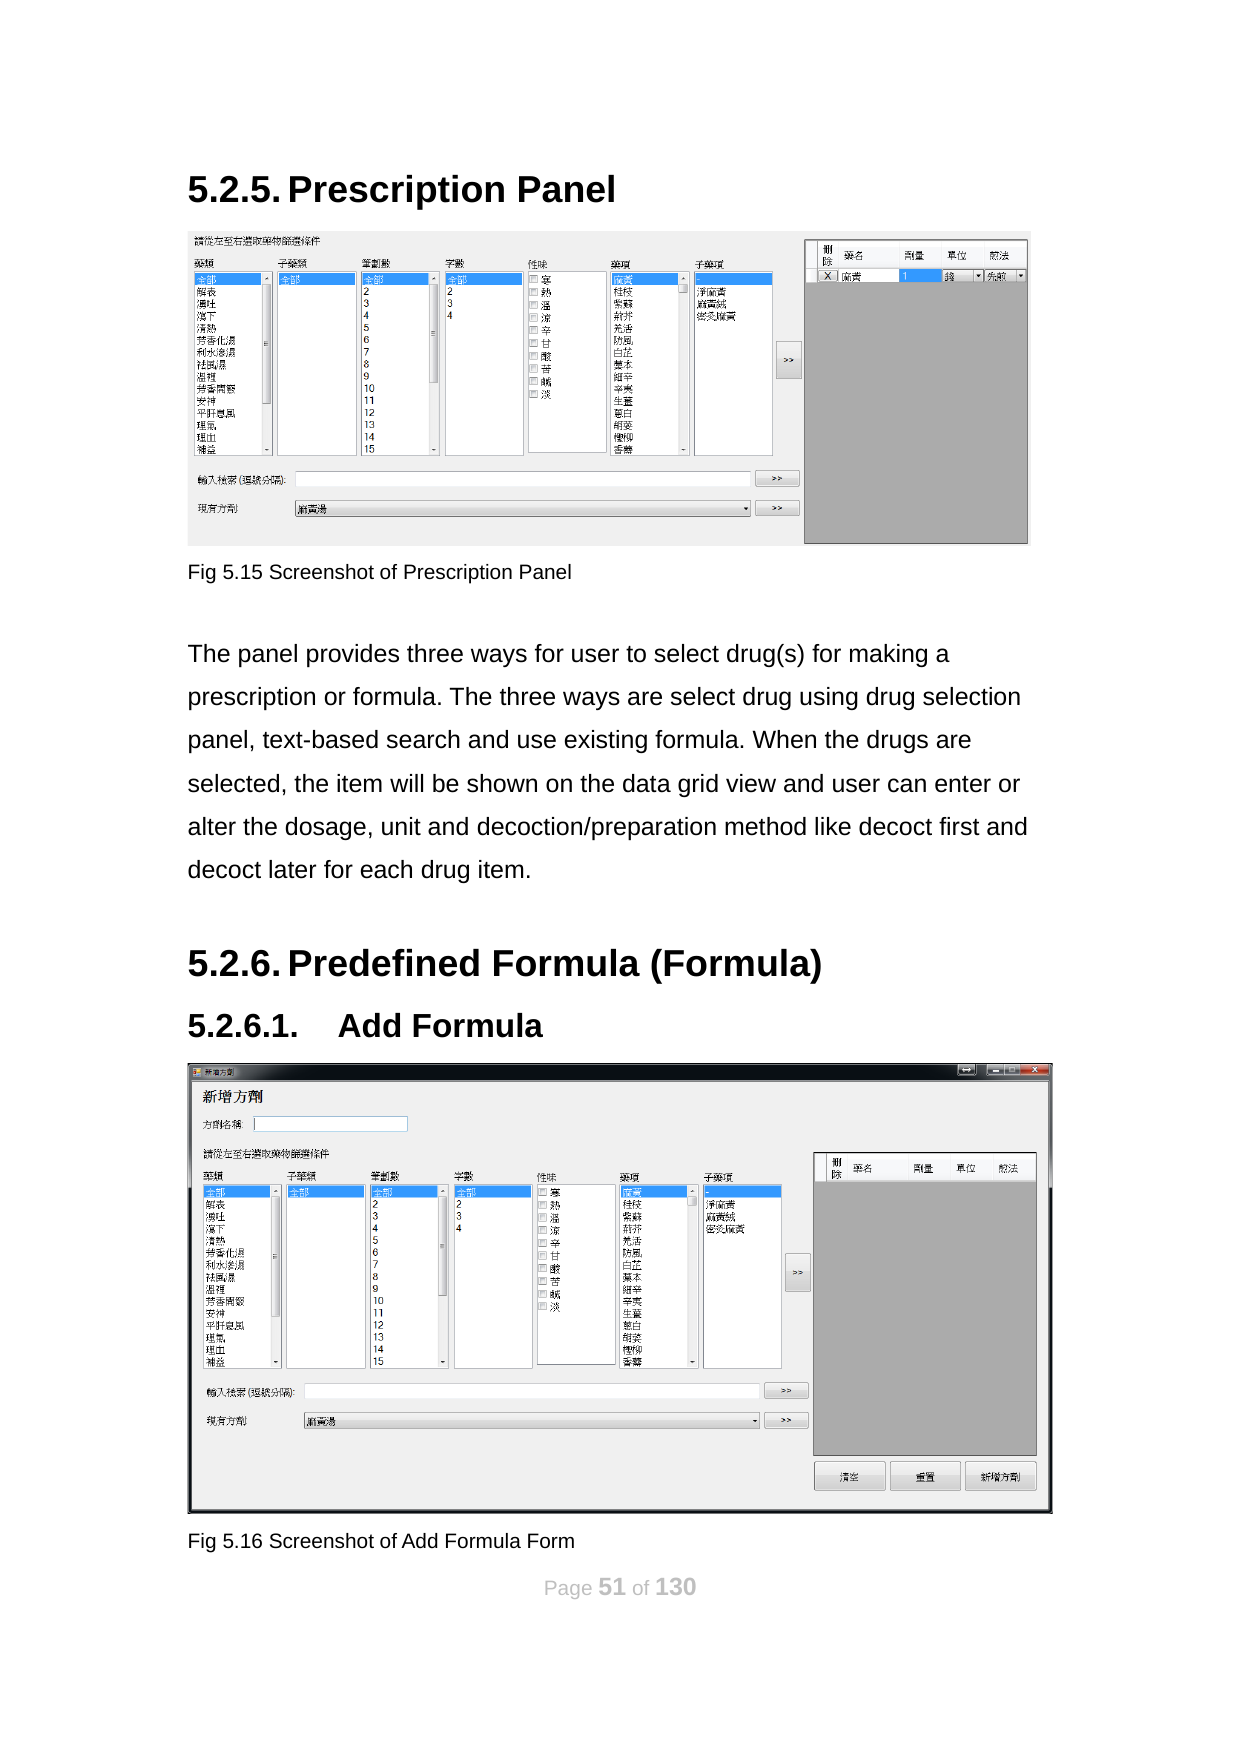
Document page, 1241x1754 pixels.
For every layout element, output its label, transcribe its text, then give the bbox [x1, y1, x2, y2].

subtitle Add Formula [187, 1006, 1053, 1044]
picture [187, 1063, 1053, 1514]
subtitle Predefined Formula (Formula) [187, 941, 1053, 984]
picture [187, 231, 1031, 546]
subtitle Prescription Panel [187, 167, 1053, 210]
text The panel provides three ways for user to select drug(s) for making a prescription or formula. The three ways are select drug using drug selection panel, text-based search and use existing formula. When the drugs are selected, the item will be shown on the data grid view and user can enter or alter the dosage, unit and decoction/preparation method like decoct first and decoct later for each drug item. [187, 639, 1053, 883]
